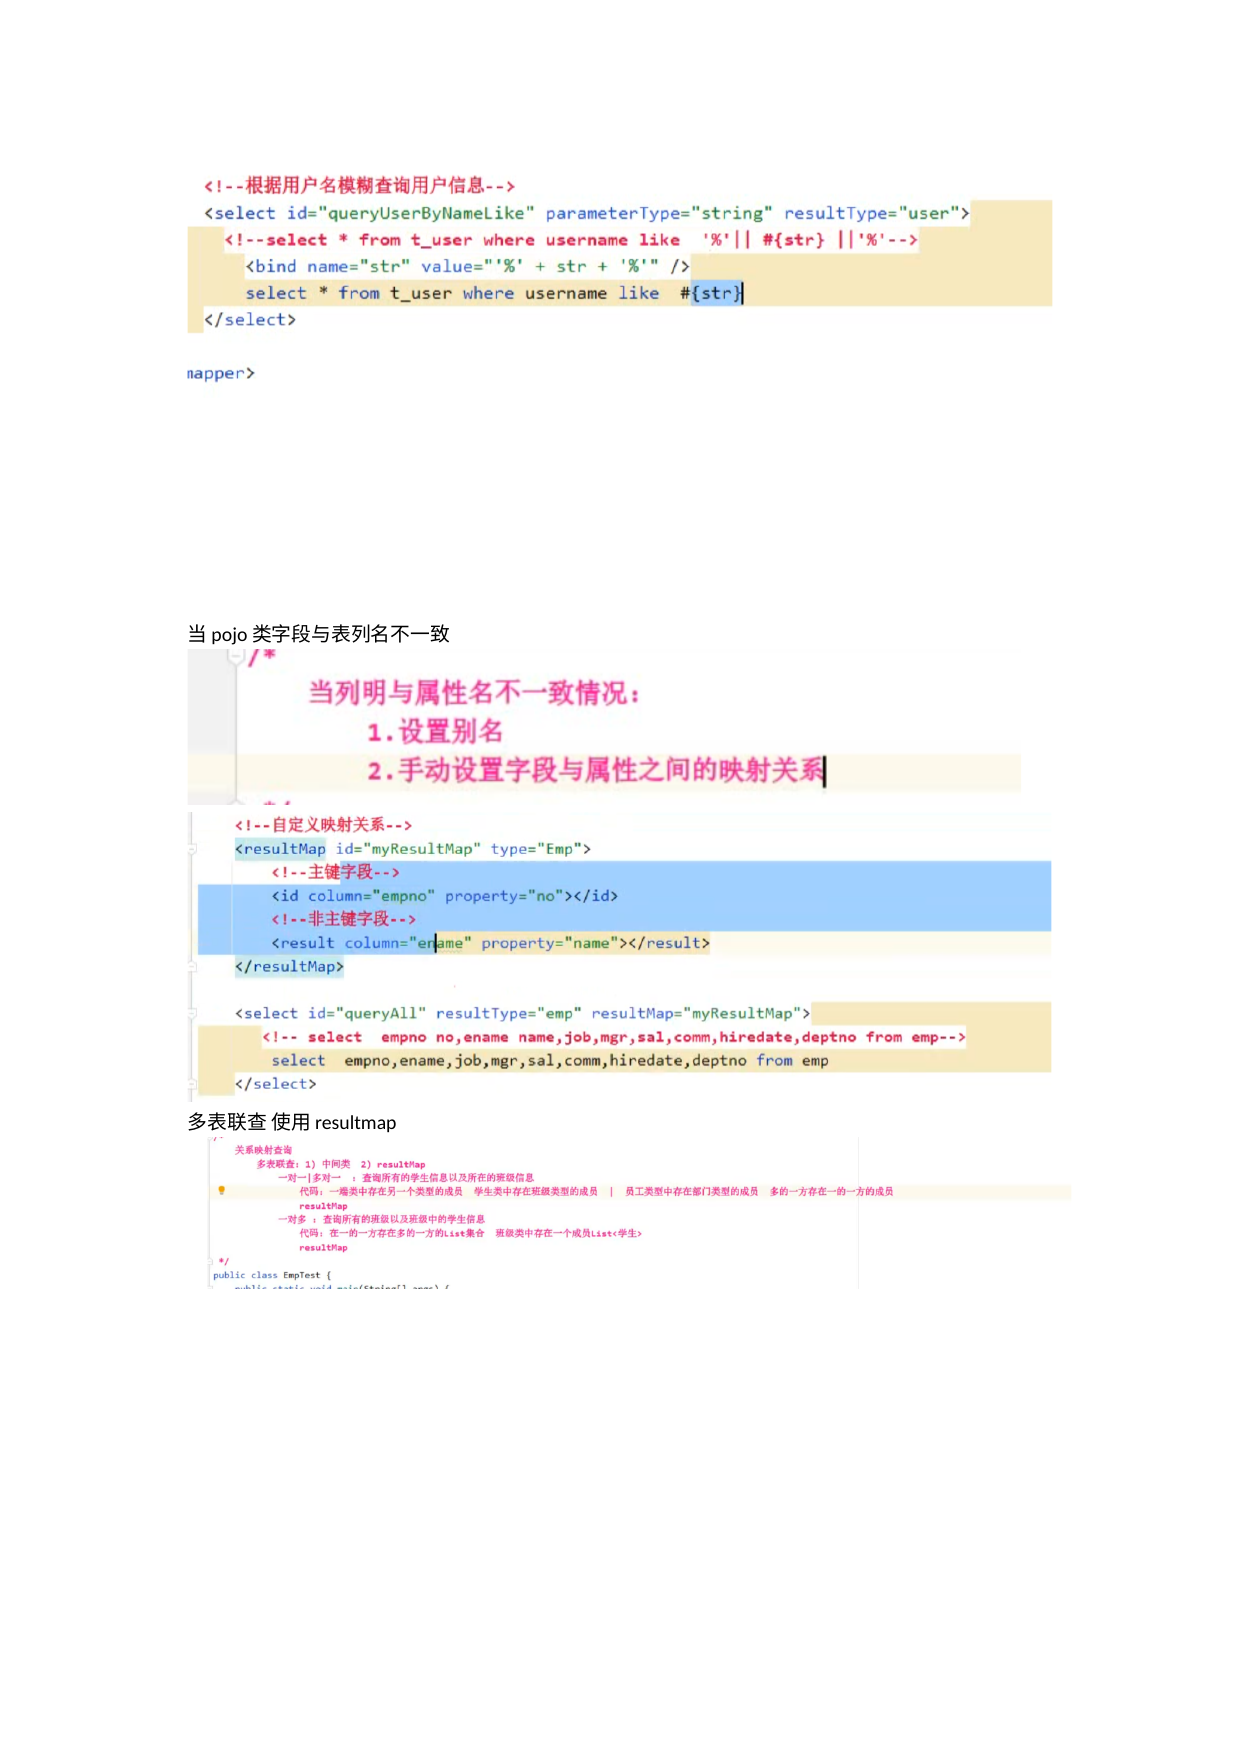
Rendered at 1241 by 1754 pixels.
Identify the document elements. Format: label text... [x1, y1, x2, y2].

list 当pojo 类字段与表列名不一致 [187, 617, 1053, 649]
picture [207, 1137, 1072, 1289]
picture [187, 162, 1053, 398]
picture [187, 812, 1052, 1102]
picture [187, 649, 1022, 805]
